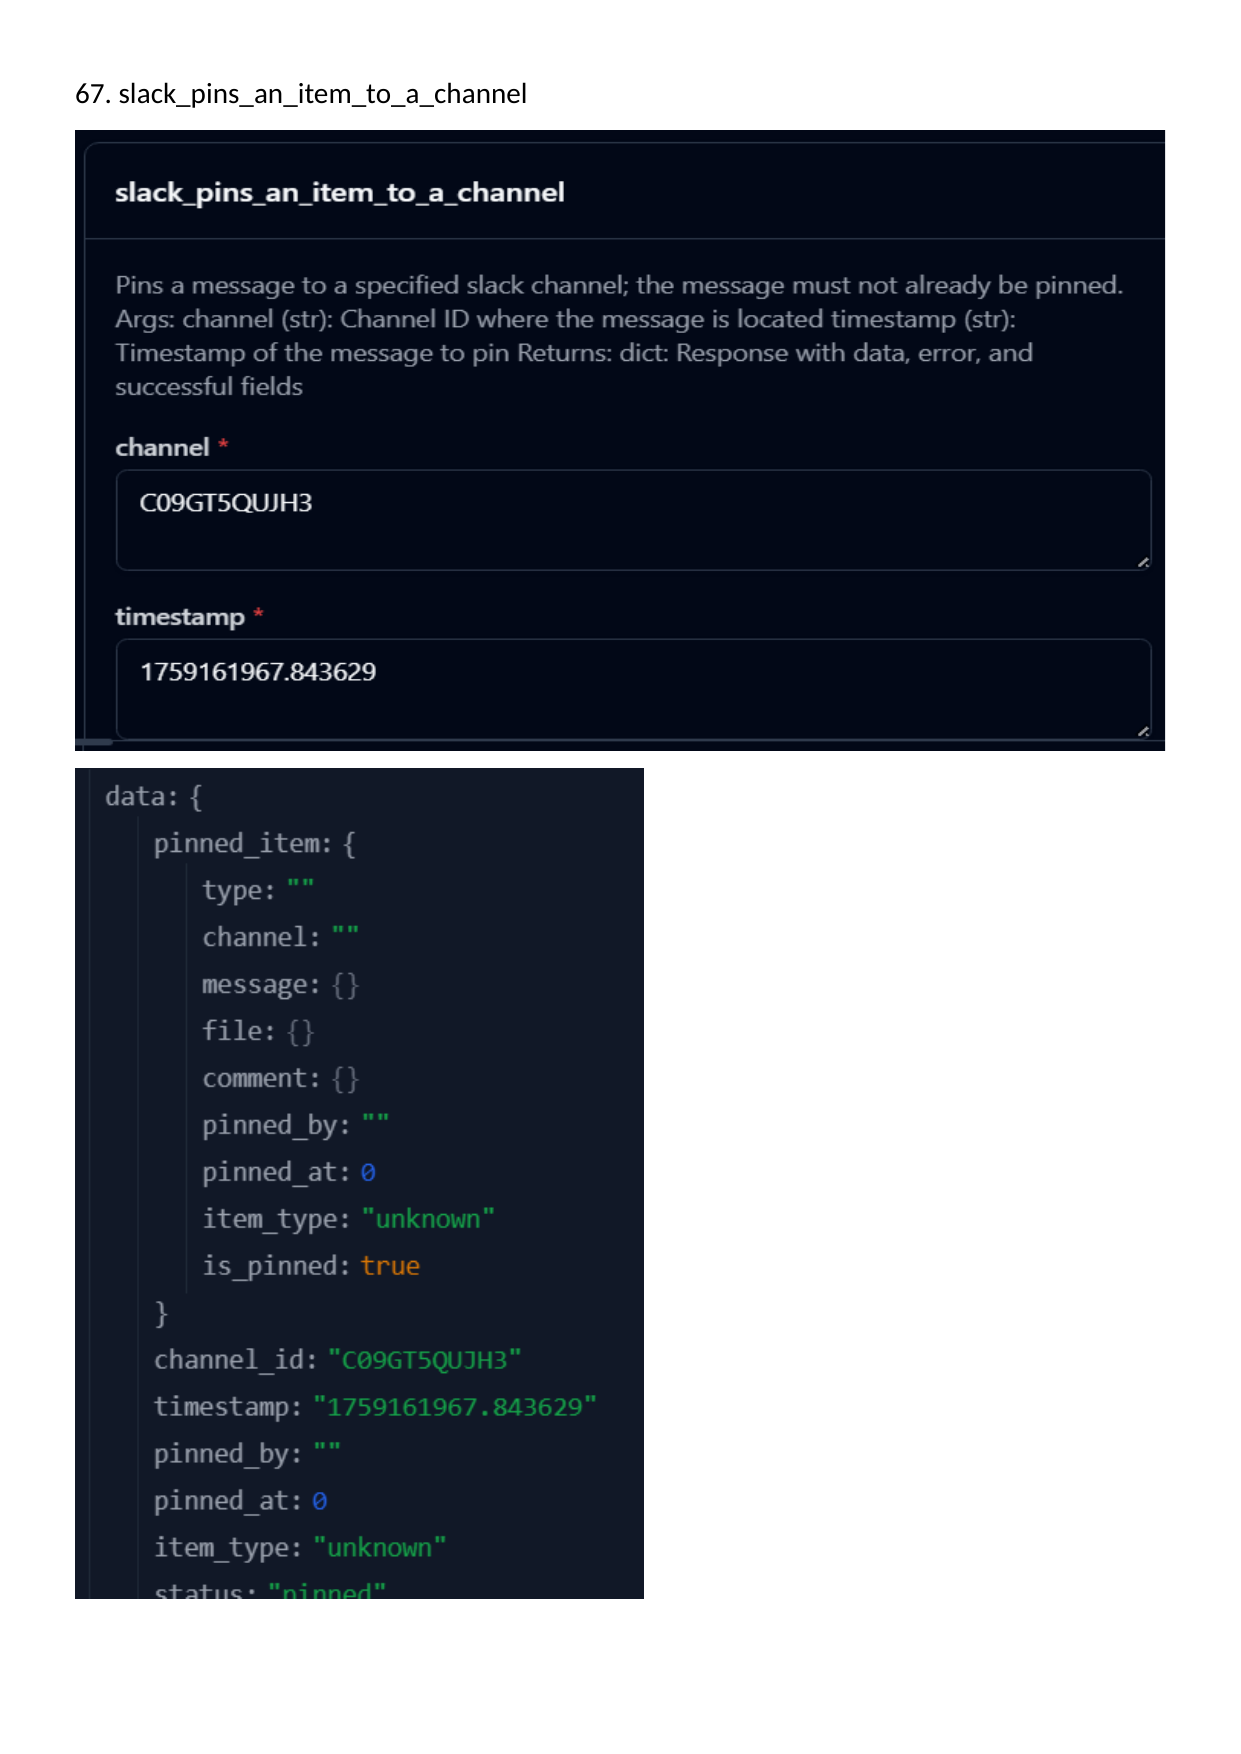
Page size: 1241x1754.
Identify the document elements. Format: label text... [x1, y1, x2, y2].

text 67. slack_pins_an_item_to_a_channel [75, 75, 1165, 111]
picture [75, 768, 644, 1599]
picture [75, 130, 1166, 751]
